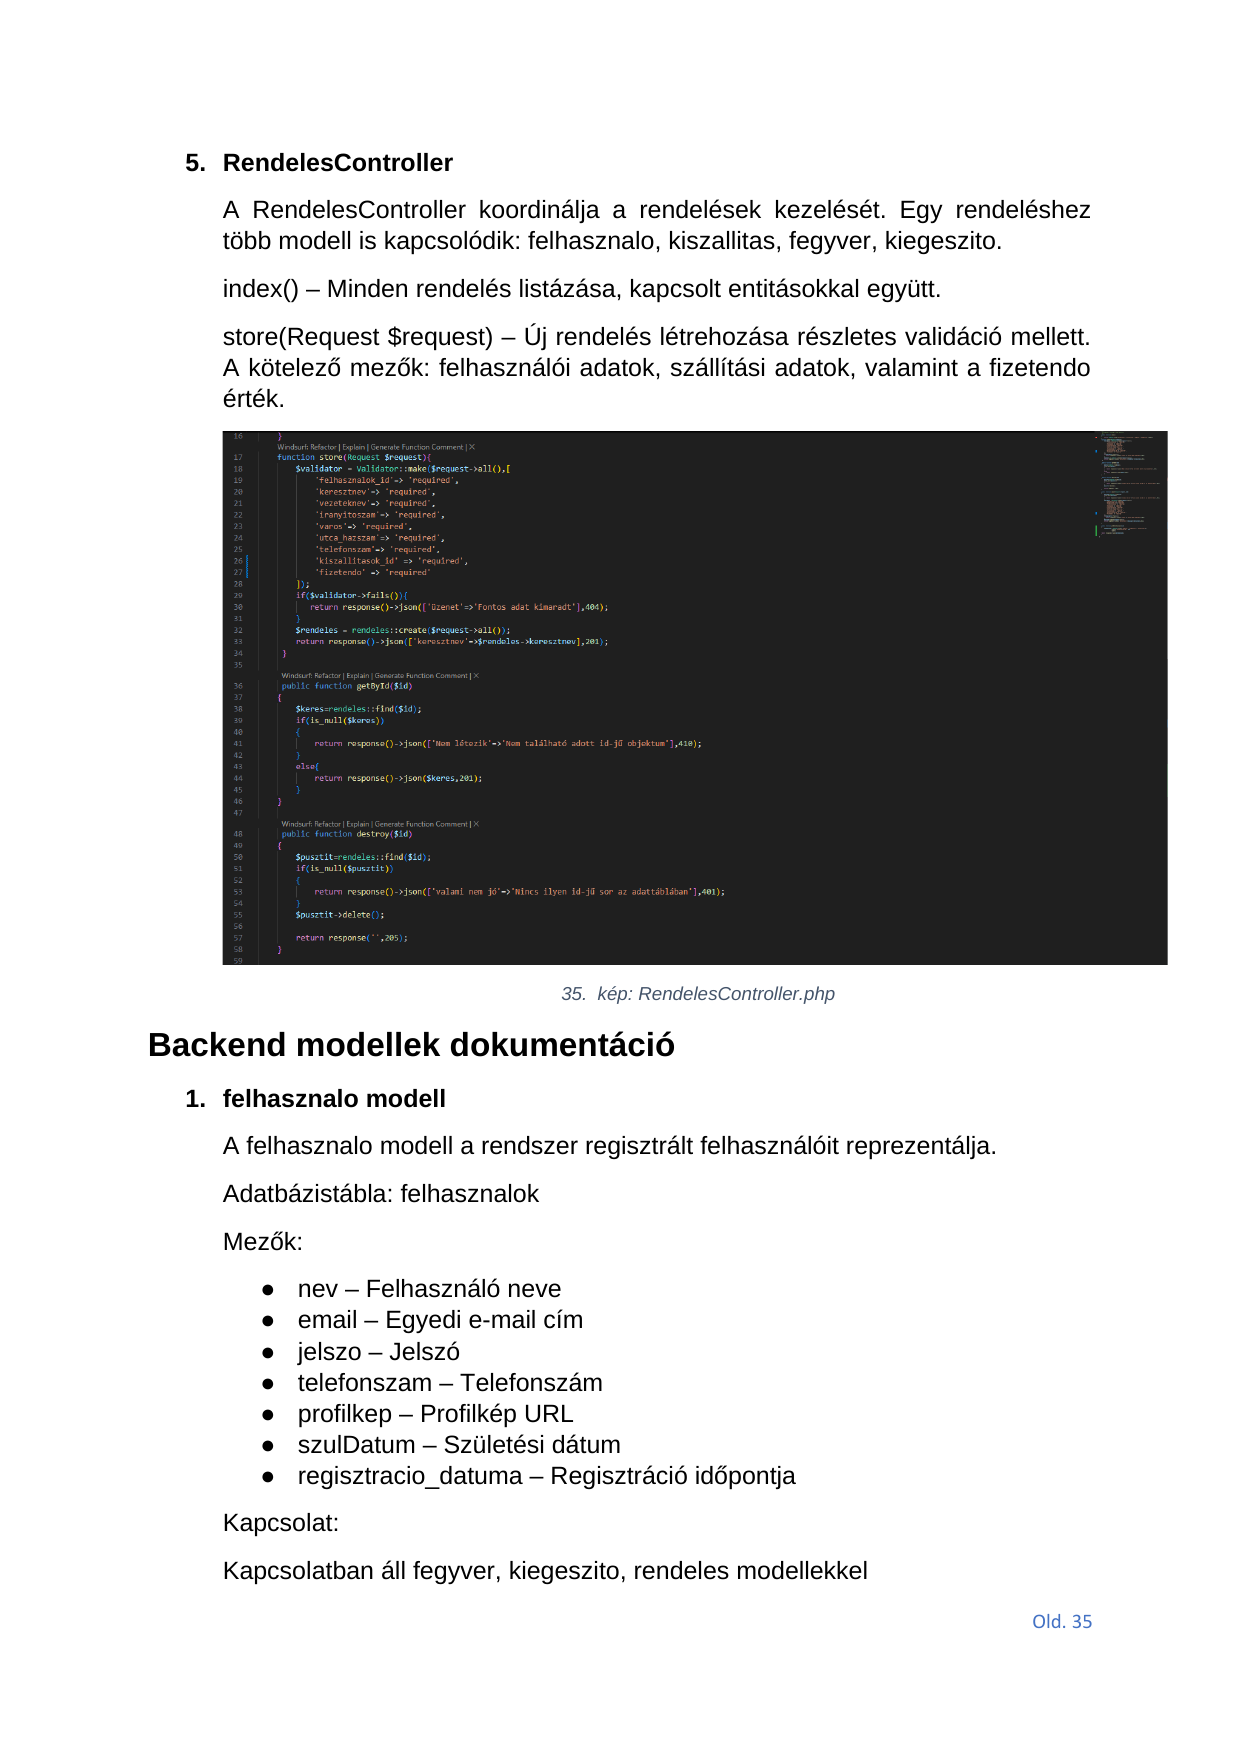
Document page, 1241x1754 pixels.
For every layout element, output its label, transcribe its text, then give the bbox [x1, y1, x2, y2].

list nev – Felhasználó neve [260, 1274, 1093, 1303]
picture [222, 431, 1168, 965]
text Backend modellek dokumentáció [148, 1026, 1093, 1064]
list felhasznalo modell [185, 1084, 1093, 1112]
list szulDatum – Születési dátum [260, 1430, 1093, 1458]
list RendelesController [185, 148, 1093, 176]
list telefonszam – Telefonszám [260, 1368, 1093, 1396]
text Adatbázistábla: felhasznalok [223, 1179, 1093, 1208]
text A RendelesController koordinálja a rendelések kezelését. Egy rendeléshez több modell is kapcsolódik: felhasznalo, kiszallitas, fegyver, kiegeszito. [223, 195, 1093, 255]
list jelszo – Jelszó [260, 1337, 1093, 1365]
text Kapcsolatban áll fegyver, kiegeszito, rendeles modellekkel [223, 1556, 1093, 1585]
list regisztracio_datuma – Regisztráció időpontja [260, 1461, 1093, 1489]
text 35. kép: RendelesController.php [148, 983, 1093, 1005]
text Mezők: [223, 1227, 1093, 1256]
text index() – Minden rendelés listázása, kapcsolt entitásokkal együtt. [223, 274, 1093, 303]
list profilkep – Profilkép URL [260, 1399, 1093, 1427]
text A felhasznalo modell a rendszer regisztrált felhasználóit reprezentálja. [223, 1131, 1093, 1160]
text store(Request $request) – Új rendelés létrehozása részletes validáció mellett. A kötelező mezők: felhasználói adatok, szállítási adatok, valamint a fizetendo érték. [223, 322, 1093, 413]
list email – Egyedi e-mail cím [260, 1306, 1093, 1334]
text Kapcsolat: [223, 1508, 1093, 1537]
